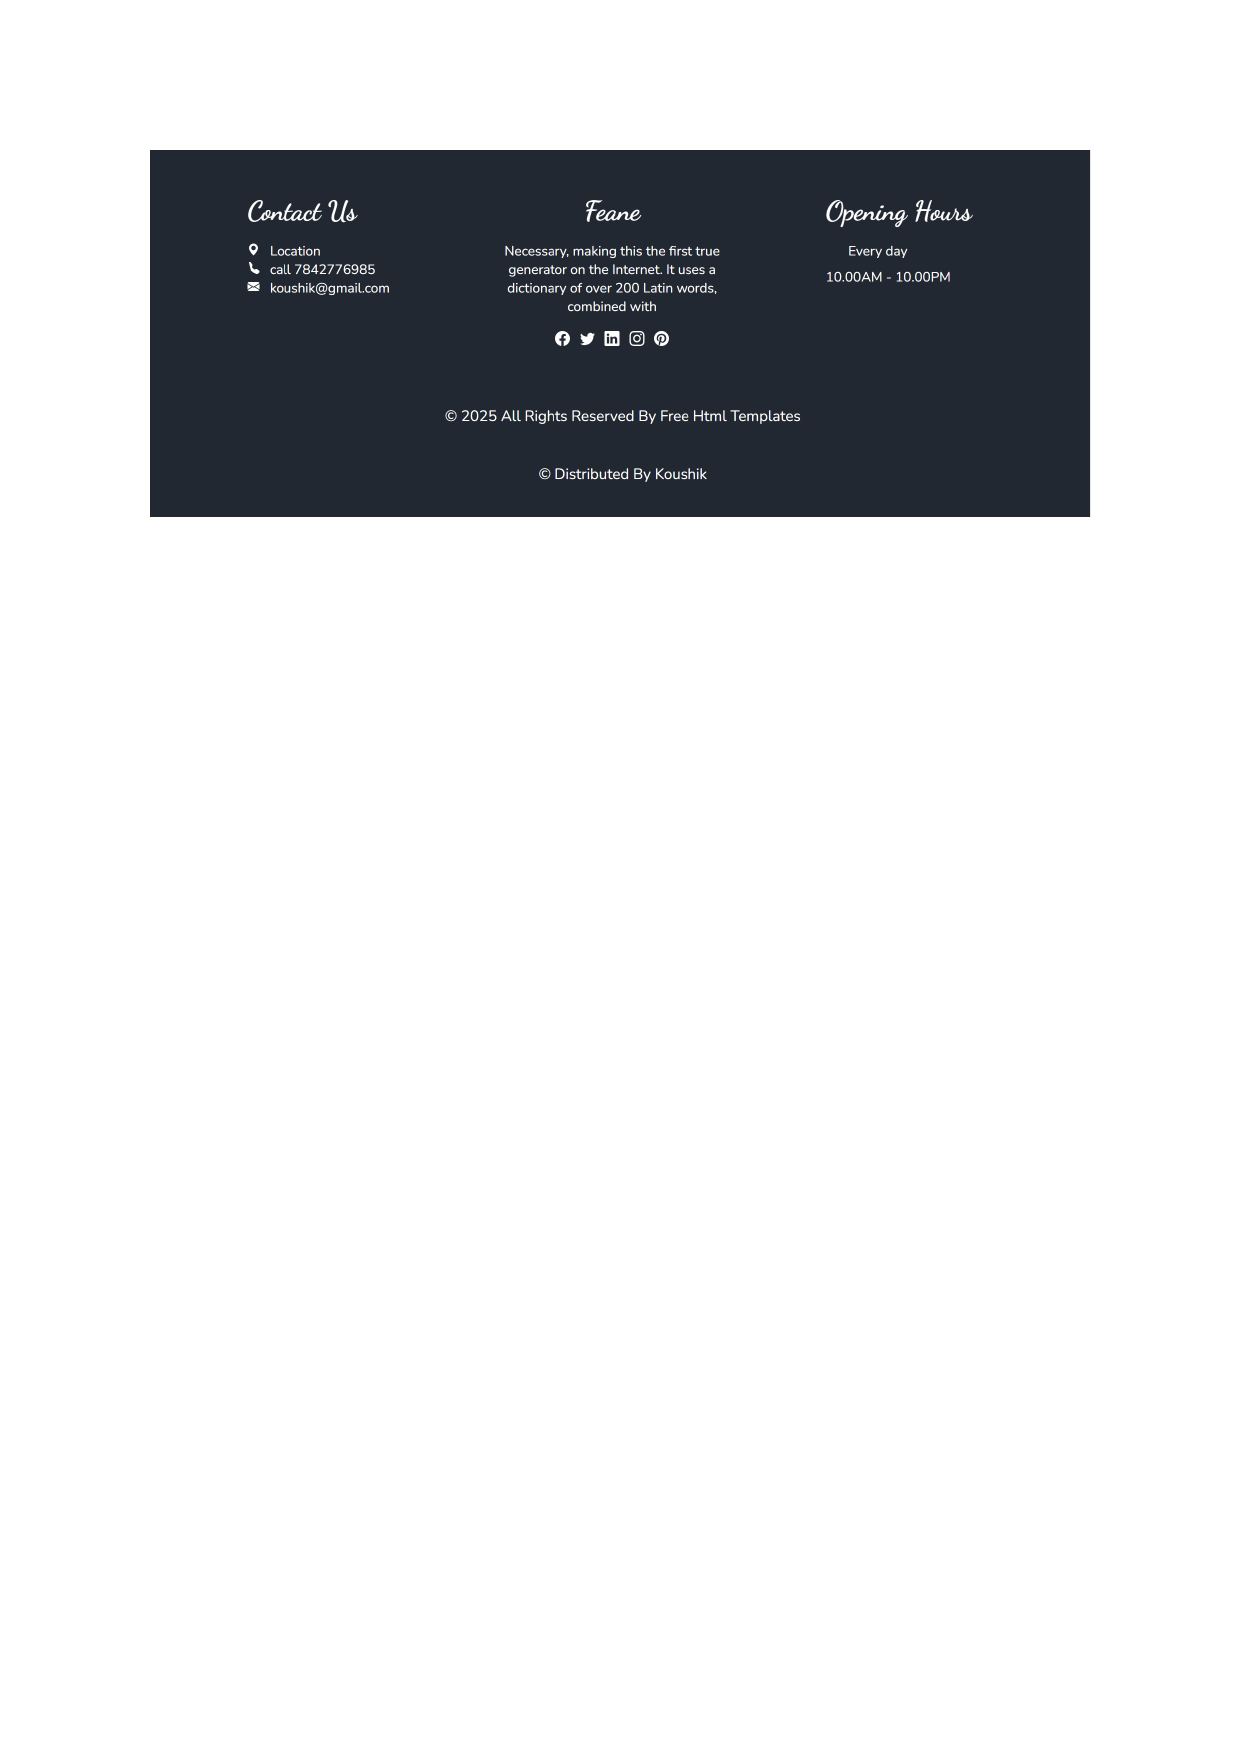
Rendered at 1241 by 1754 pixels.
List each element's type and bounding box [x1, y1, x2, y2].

picture [150, 150, 1091, 517]
